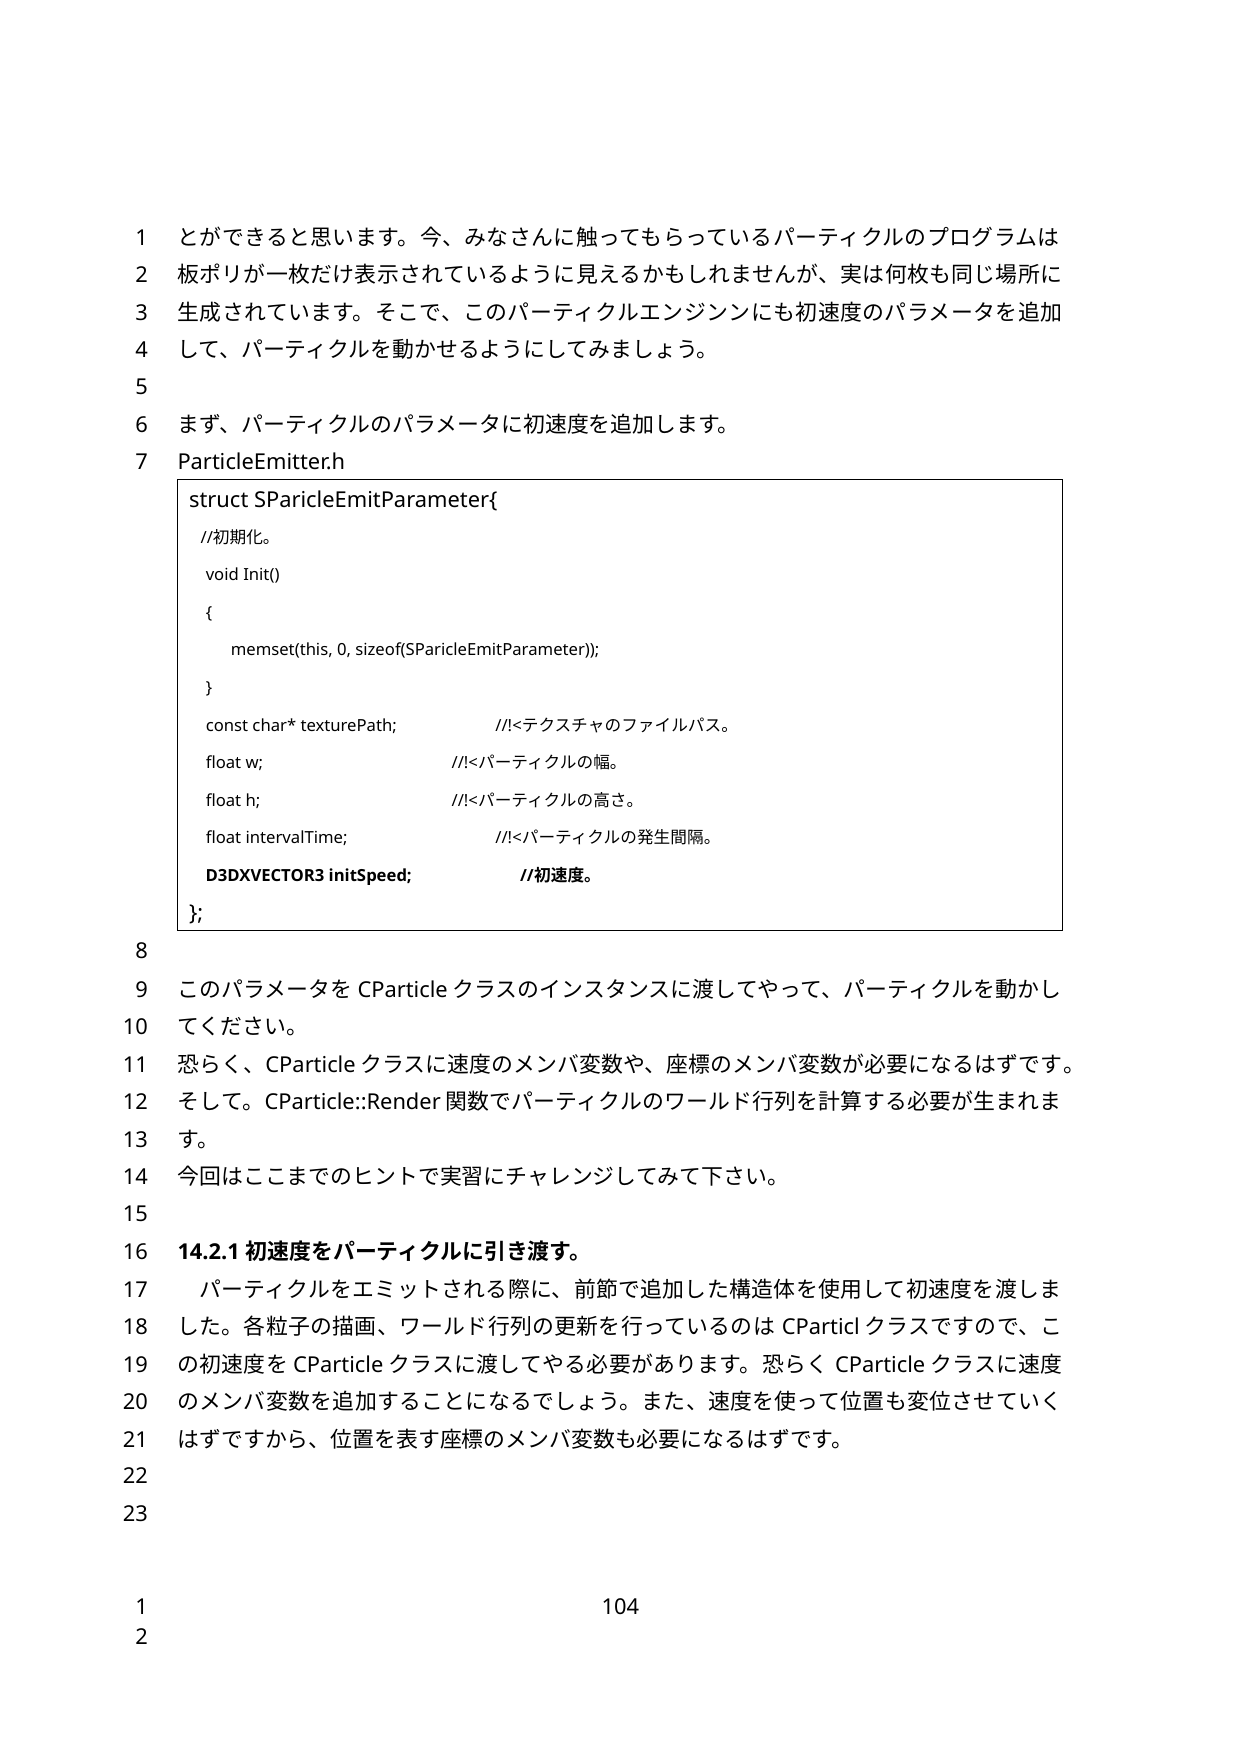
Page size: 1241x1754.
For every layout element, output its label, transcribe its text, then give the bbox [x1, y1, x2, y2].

text まず、パーティクルのパラメータに初速度を追加します。 [177, 404, 1063, 442]
text 14.2.1 初速度をパーティクルに引き渡す。 [177, 1231, 1063, 1269]
text パーティクルをエミットされる際に、前節で追加した構造体を使用して初速度を渡しました。各粒子の描画、ワールド行列の更新を行っているのはCParticlクラスですので、この初速度をCParticleクラスに渡してやる必要があります。恐らくCParticleクラスに速度のメンバ変数を追加することになるでしょう。また、速度を使って位置も変位させていくはずですから、位置を表す座標のメンバ変数も必要になるはずです。 [177, 1269, 1063, 1456]
table_header struct SParicleEmitParameter{ //初期化。 void Init() { memset(this, 0, sizeof(SParicleEmitParameter)); } const char* texturePath; //!<テクスチャのファイルパス。 float w; //!<パーティクルの幅。 float h; //!<パーティクルの高さ。 float intervalTime; //!<パーティクルの発生間隔。 D3DXVECTOR3 initSpeed; //初速度。 }; [178, 480, 1062, 930]
text 恐らく、CParticleクラスに速度のメンバ変数や、座標のメンバ変数が必要になるはずです。そして。CParticle::Render関数でパーティクルのワールド行列を計算する必要が生まれます。 [177, 1044, 1063, 1156]
text このパラメータをCParticleクラスのインスタンスに渡してやって、パーティクルを動かしてください。 [177, 969, 1063, 1044]
text ParticleEmitter.h [177, 442, 1063, 479]
text 今回はここまでのヒントで実習にチャレンジしてみて下さい。 [177, 1156, 1063, 1194]
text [177, 217, 1063, 367]
